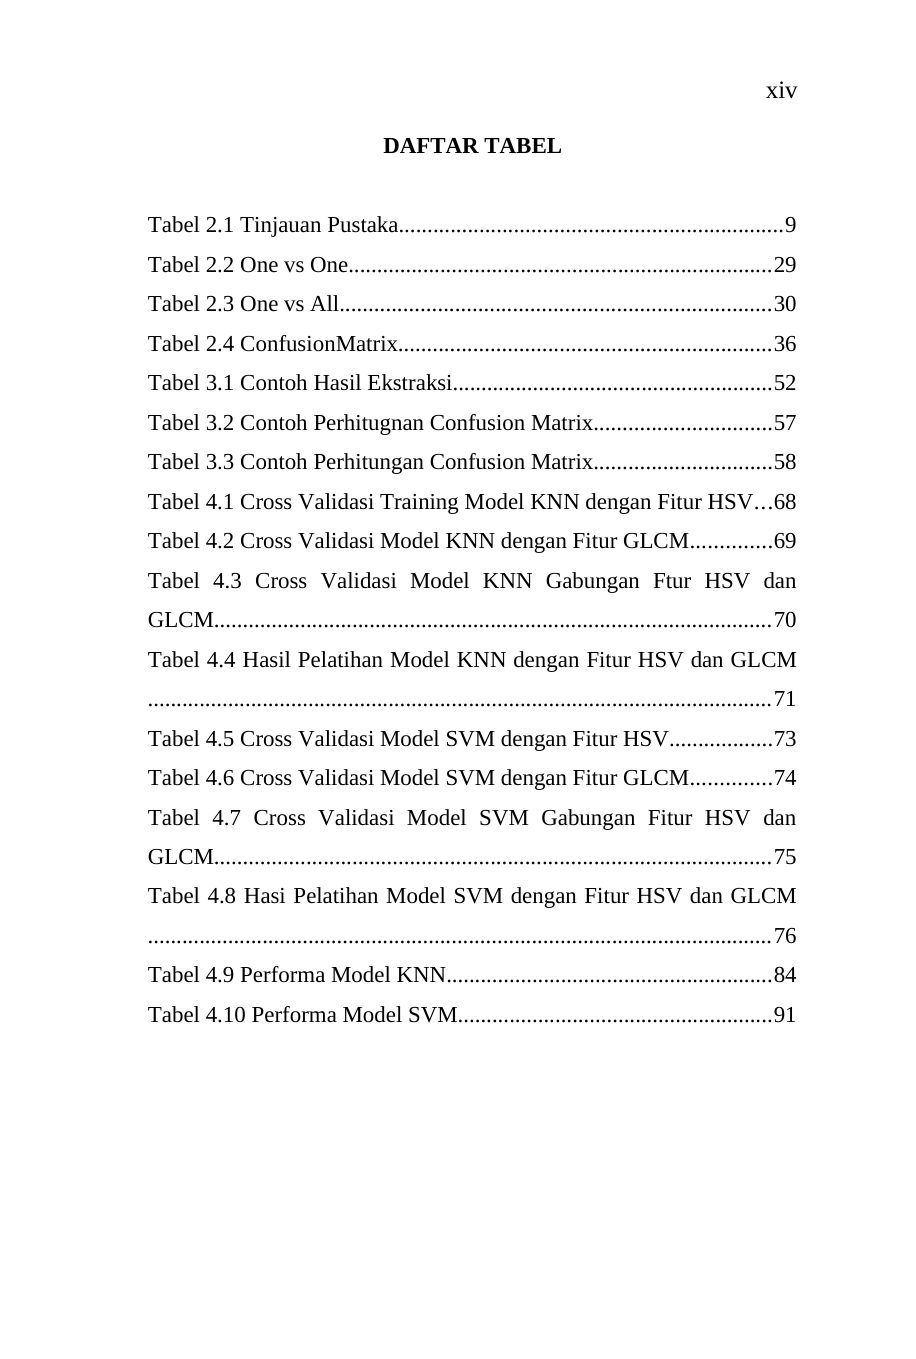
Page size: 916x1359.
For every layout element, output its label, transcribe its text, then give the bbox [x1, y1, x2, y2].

text Tabel 3.2 Contoh Perhitugnan Confusion Matrix 57 [148, 409, 797, 435]
subtitle DAFTAR TABEL [148, 132, 797, 159]
text Tabel 3.3 Contoh Perhitungan Confusion Matrix 58 [148, 448, 797, 475]
text Tabel 4.9 Performa Model KNN 84 [148, 962, 797, 988]
text Tabel 2.4 ConfusionMatrix 36 [148, 330, 797, 356]
text Tabel 4.7 Cross Validasi Model SVM Gabungan Fitur HSV dan GLCM 75 [148, 804, 797, 869]
text Tabel 4.6 Cross Validasi Model SVM dengan Fitur GLCM 74 [148, 764, 797, 791]
text Tabel 4.10 Performa Model SVM 91 [148, 1001, 797, 1027]
text Tabel 2.3 One vs All 30 [148, 290, 797, 317]
text Tabel 4.5 Cross Validasi Model SVM dengan Fitur HSV 73 [148, 725, 797, 751]
text Tabel 4.1 Cross Validasi Training Model KNN dengan Fitur HSV 68 [148, 488, 797, 514]
text Tabel 3.1 Contoh Hasil Ekstraksi 52 [148, 369, 797, 396]
text Tabel 2.2 One vs One 29 [148, 251, 797, 277]
text Tabel 4.3 Cross Validasi Model KNN Gabungan Ftur HSV dan GLCM 70 [148, 567, 797, 633]
text Tabel 2.1 Tinjauan Pustaka 9 [148, 211, 797, 238]
text Tabel 4.2 Cross Validasi Model KNN dengan Fitur GLCM 69 [148, 527, 797, 554]
text Tabel 4.8 Hasi Pelatihan Model SVM dengan Fitur HSV dan GLCM 76 [148, 883, 797, 948]
text Tabel 4.4 Hasil Pelatihan Model KNN dengan Fitur HSV dan GLCM 71 [148, 646, 797, 712]
